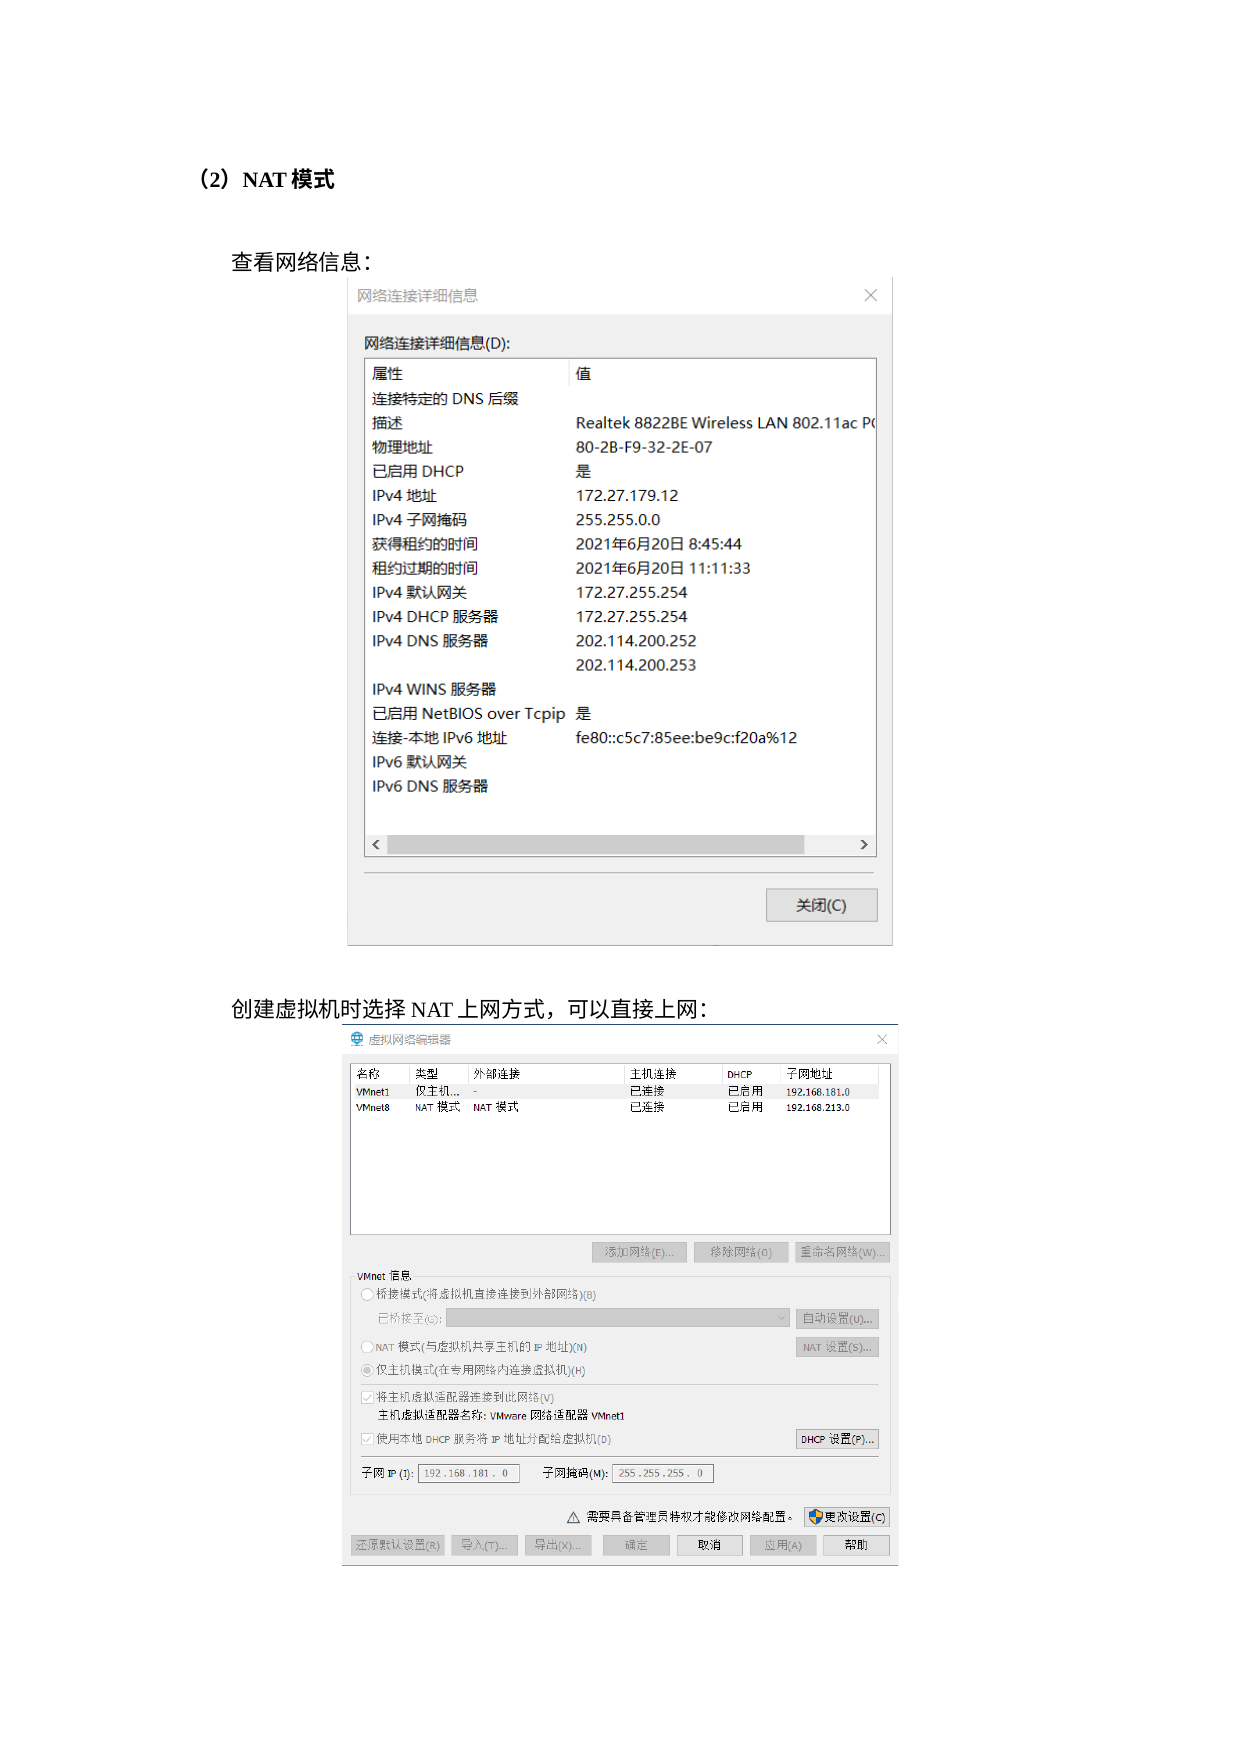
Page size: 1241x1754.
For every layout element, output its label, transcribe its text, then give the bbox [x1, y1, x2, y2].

text 查看网络信息： [187, 244, 1053, 277]
picture [347, 277, 893, 946]
text 创建虚拟机时选择NAT上网方式，可以直接上网： [187, 992, 1053, 1024]
subtitle （2）NAT模式 [187, 162, 1053, 194]
picture [342, 1024, 899, 1566]
